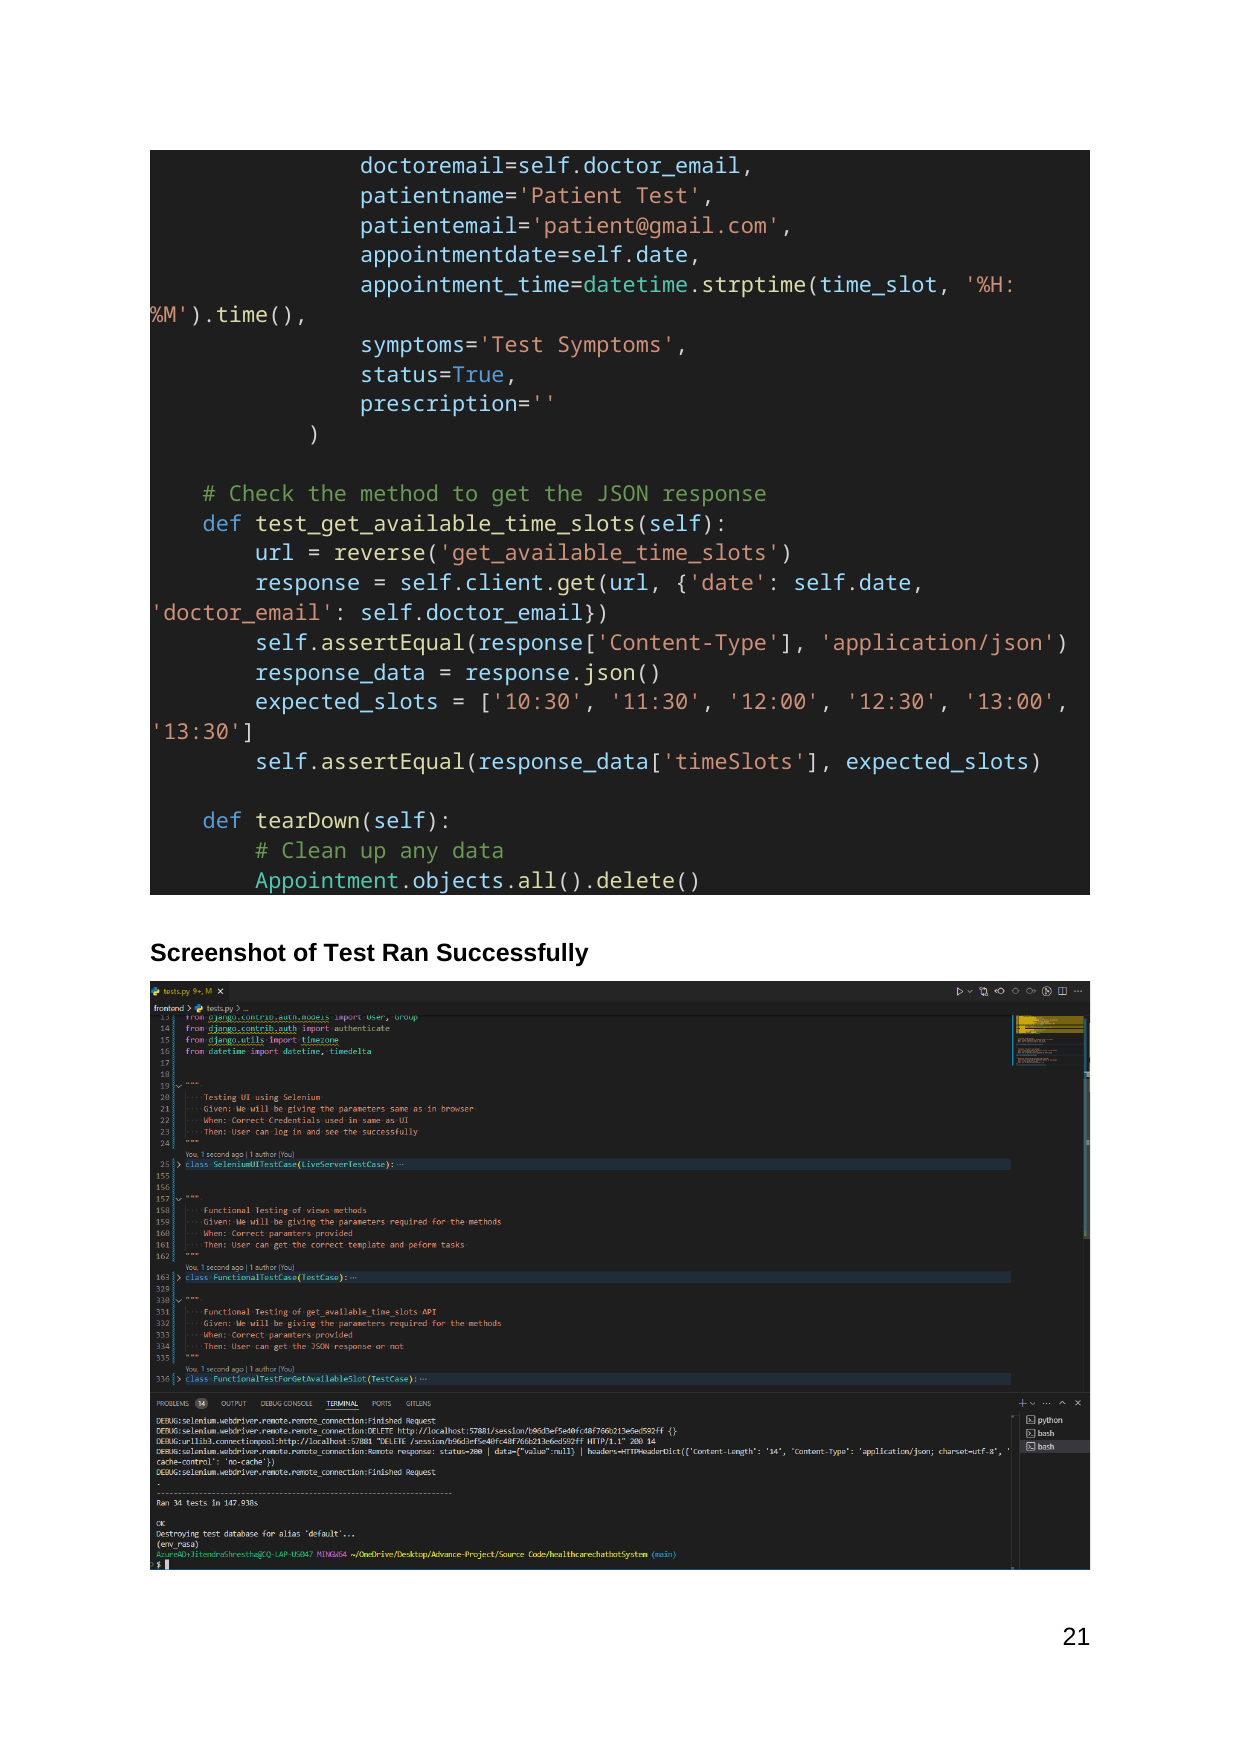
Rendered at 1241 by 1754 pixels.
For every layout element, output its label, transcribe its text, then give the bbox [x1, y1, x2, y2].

text patientemail='patient@gmail.com', [150, 209, 1090, 239]
text doctoremail=self.doctor_email, [150, 150, 1090, 180]
text expected_slots = ['10:30', '11:30', '12:00', '12:30', '13:00', '13:30'] [150, 686, 1090, 746]
text appointment_time=datetime.strptime(time_slot, '%H:%M').time(), [150, 269, 1090, 329]
text Screenshot of Test Ran Successfully [150, 938, 1090, 967]
text def test_get_available_time_slots(self): [150, 507, 1090, 537]
text response_data = response.json() [150, 656, 1090, 686]
text patientname='Patient Test', [150, 180, 1090, 209]
text self.assertEqual(response_data['timeSlots'], expected_slots) [150, 746, 1090, 776]
text appointmentdate=self.date, [150, 239, 1090, 269]
text def tearDown(self): [150, 805, 1090, 835]
text url = reverse('get_available_time_slots') [150, 537, 1090, 567]
text # Check the method to get the JSON response [150, 478, 1090, 507]
text status=True, [150, 358, 1090, 388]
text ) [150, 418, 1090, 448]
picture [150, 981, 1091, 1570]
text self.assertEqual(response['Content-Type'], 'application/json') [150, 627, 1090, 656]
text response = self.client.get(url, {'date': self.date, 'doctor_email': self.doctor_email}) [150, 567, 1090, 627]
text Appointment.objects.all().delete() [150, 865, 1090, 895]
text prescription='' [150, 388, 1090, 418]
text # Clean up any data [150, 835, 1090, 865]
text symptoms='Test Symptoms', [150, 329, 1090, 358]
